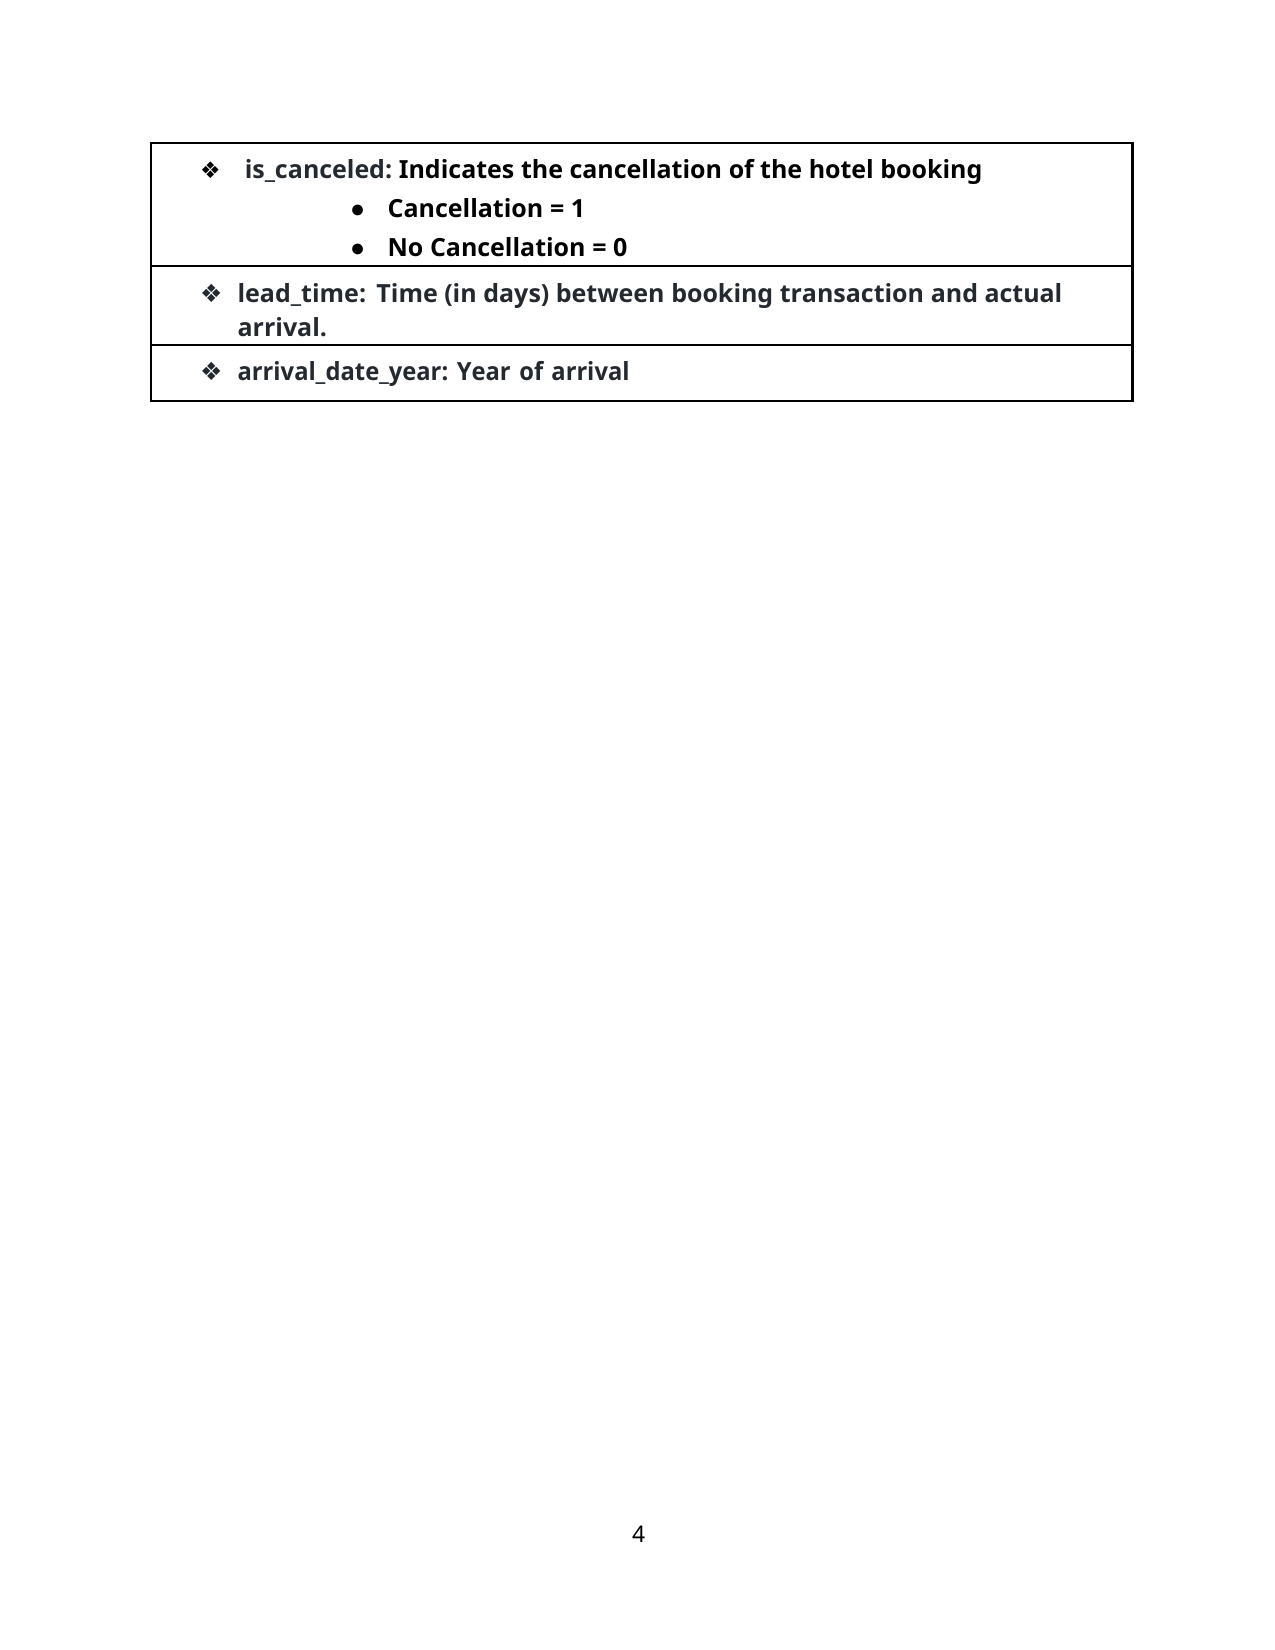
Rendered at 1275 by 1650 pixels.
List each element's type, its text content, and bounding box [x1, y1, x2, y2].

table_cell lead_time: Time (in days) between booking transaction and actual arrival. [152, 267, 1131, 343]
table_cell is_canceled: Indicates the cancellation of the hotel booking Cancellation = 1 No Cancellation = 0 [152, 144, 1131, 265]
table_cell arrival_date_year: Year of arrival [152, 346, 1131, 400]
